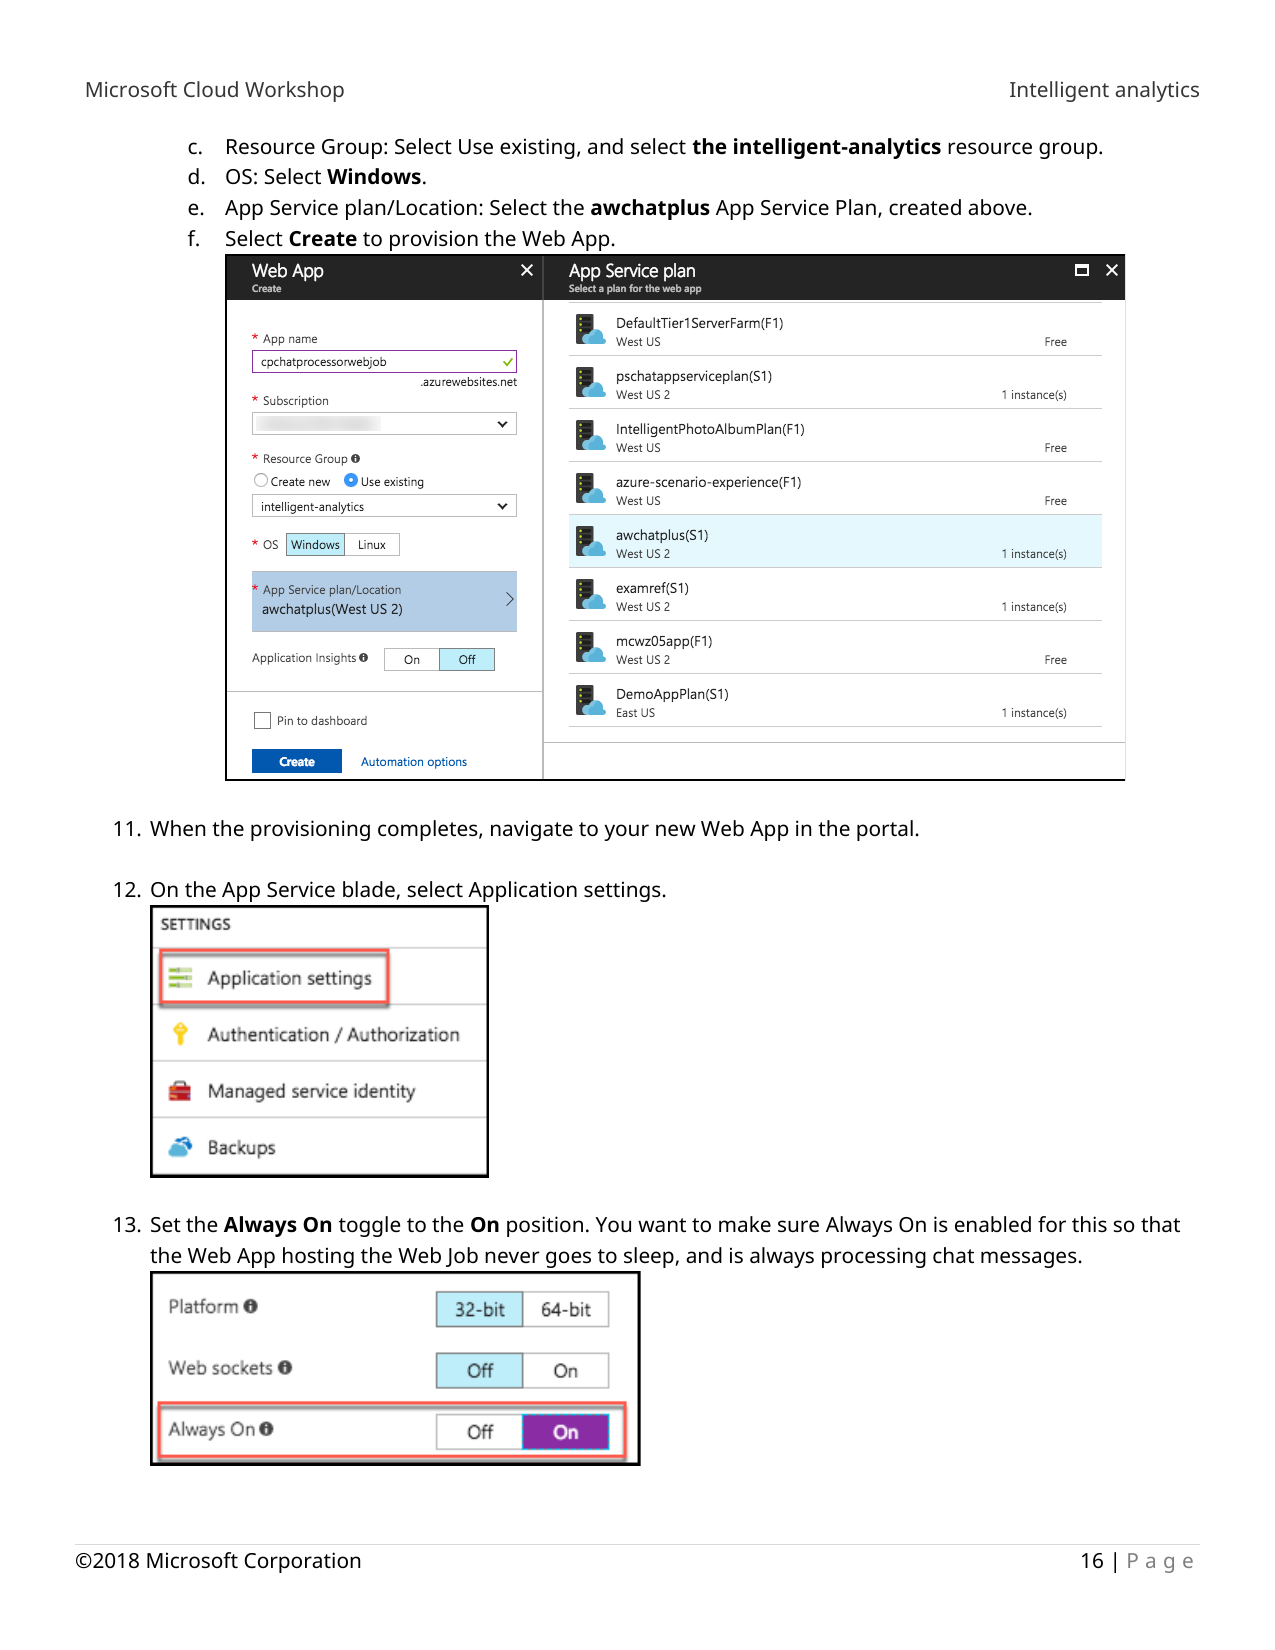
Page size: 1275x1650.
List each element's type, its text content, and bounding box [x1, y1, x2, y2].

list When the provisioning completes, navigate to your new Web App in the portal. [112, 814, 1200, 842]
picture [150, 1271, 641, 1466]
list OS: Select Windows. [187, 162, 1200, 191]
list Resource Group: Select Use existing, and select the intelligent-analytics resource group. [187, 132, 1200, 160]
picture [150, 905, 489, 1178]
list On the App Service blade, select Application settings. [112, 875, 1200, 903]
picture [225, 254, 1125, 781]
list App Service plan/Location: Select the awchatplus App Service Plan, created above. [187, 193, 1200, 222]
